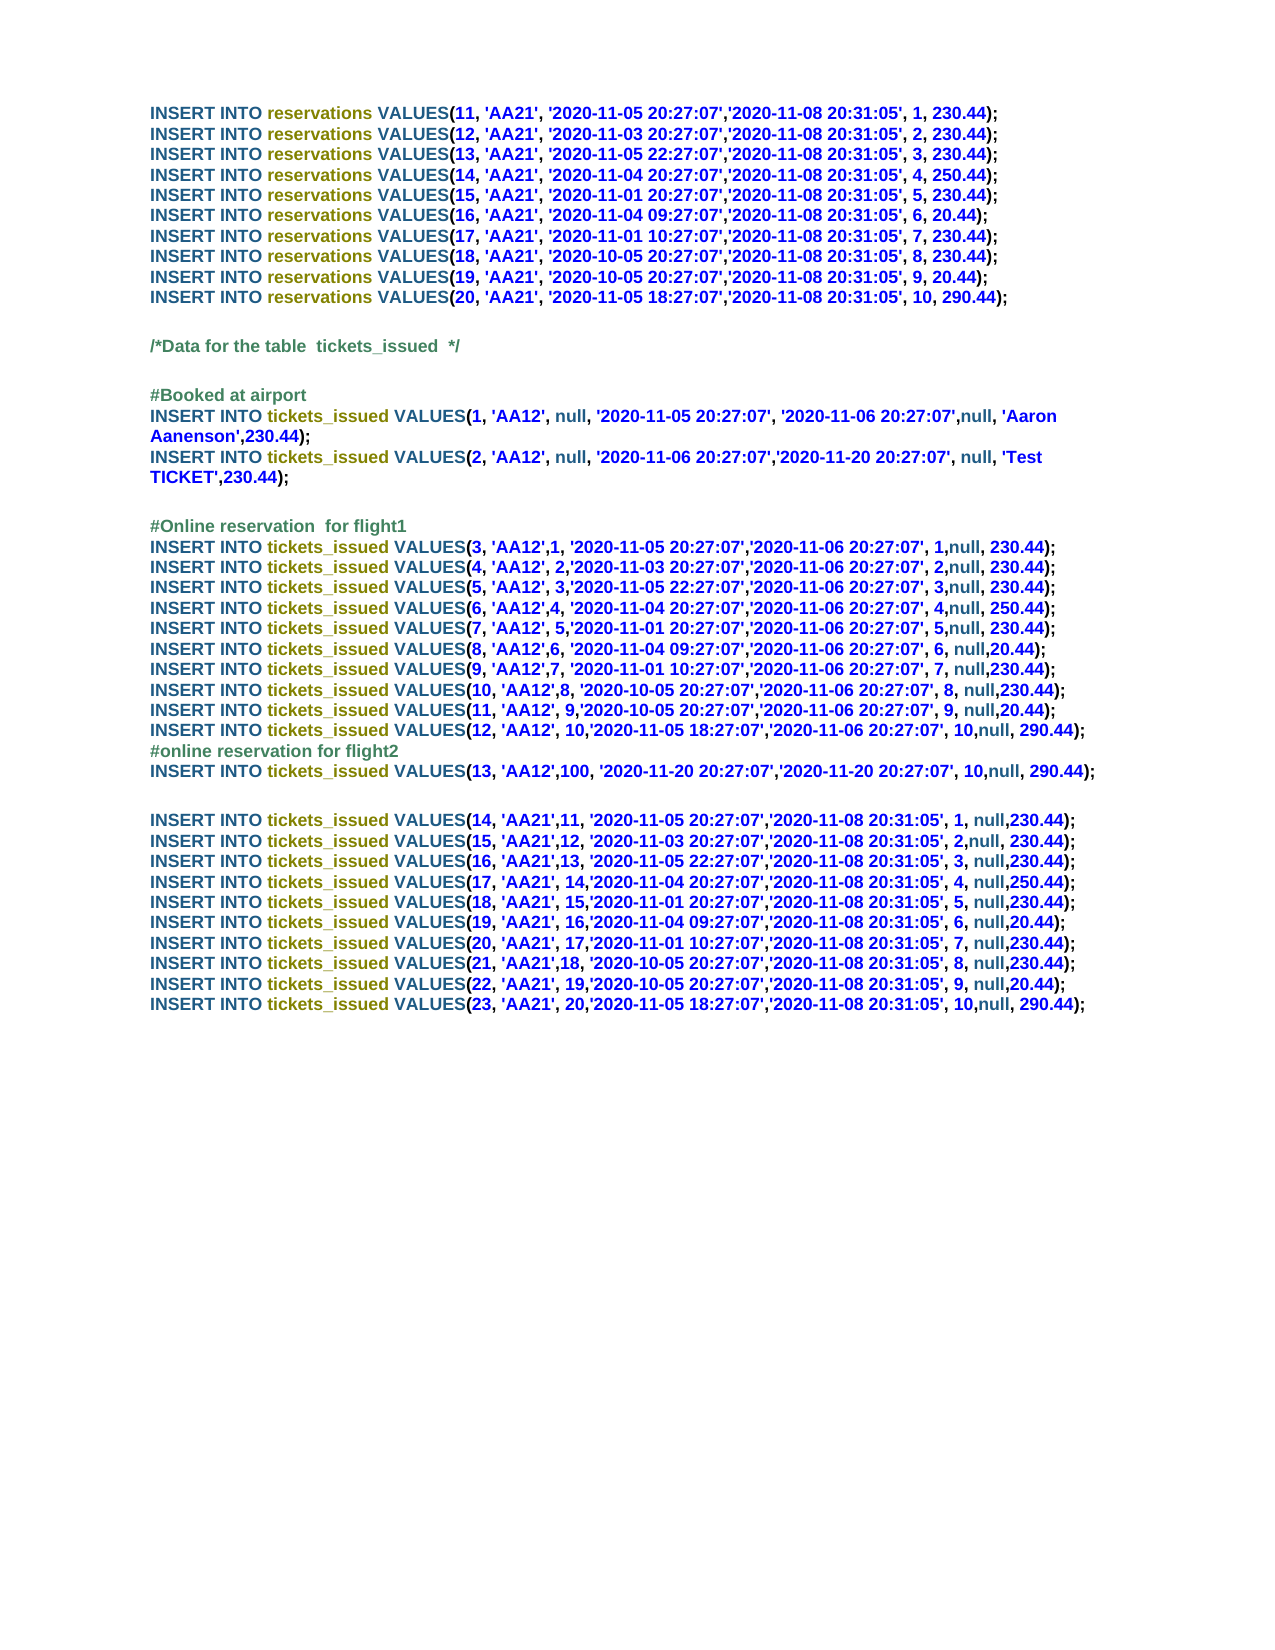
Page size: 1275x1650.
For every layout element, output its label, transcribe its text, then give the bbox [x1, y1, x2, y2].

text INSERT INTO tickets_issued VALUES(11, 'AA12', 9,'2020-10-05 20:27:07','2020-11-06 20:27:07', 9, null,20.44); [150, 700, 1125, 720]
text INSERT INTO tickets_issued VALUES(10, 'AA12',8, '2020-10-05 20:27:07','2020-11-06 20:27:07', 8, null,230.44); [150, 679, 1125, 700]
text INSERT INTO tickets_issued VALUES(21, 'AA21',18, '2020-10-05 20:27:07','2020-11-08 20:31:05', 8, null,230.44); [150, 953, 1125, 973]
text INSERT INTO tickets_issued VALUES(23, 'AA21', 20,'2020-11-05 18:27:07','2020-11-08 20:31:05', 10,null, 290.44); [150, 994, 1125, 1014]
text /*Data for the table tickets_issued */ [150, 336, 1125, 356]
text INSERT INTO tickets_issued VALUES(4, 'AA12', 2,'2020-11-03 20:27:07','2020-11-06 20:27:07', 2,null, 230.44); [150, 557, 1125, 577]
text INSERT INTO tickets_issued VALUES(3, 'AA12',1, '2020-11-05 20:27:07','2020-11-06 20:27:07', 1,null, 230.44); [150, 536, 1125, 557]
text INSERT INTO tickets_issued VALUES(13, 'AA12',100, '2020-11-20 20:27:07','2020-11-20 20:27:07', 10,null, 290.44); [150, 761, 1125, 781]
text INSERT INTO reservations VALUES(19, 'AA21', '2020-10-05 20:27:07','2020-11-08 20:31:05', 9, 20.44); [150, 266, 1125, 287]
text INSERT INTO tickets_issued VALUES(22, 'AA21', 19,'2020-10-05 20:27:07','2020-11-08 20:31:05', 9, null,20.44); [150, 973, 1125, 994]
text INSERT INTO tickets_issued VALUES(17, 'AA21', 14,'2020-11-04 20:27:07','2020-11-08 20:31:05', 4, null,250.44); [150, 871, 1125, 892]
text INSERT INTO tickets_issued VALUES(9, 'AA12',7, '2020-11-01 10:27:07','2020-11-06 20:27:07', 7, null,230.44); [150, 659, 1125, 679]
text INSERT INTO reservations VALUES(20, 'AA21', '2020-11-05 18:27:07','2020-11-08 20:31:05', 10, 290.44); [150, 287, 1125, 307]
text INSERT INTO tickets_issued VALUES(2, 'AA12', null, '2020-11-06 20:27:07','2020-11-20 20:27:07', null, 'Test TICKET',230.44); [150, 446, 1125, 487]
text INSERT INTO tickets_issued VALUES(7, 'AA12', 5,'2020-11-01 20:27:07','2020-11-06 20:27:07', 5,null, 230.44); [150, 618, 1125, 638]
text INSERT INTO tickets_issued VALUES(14, 'AA21',11, '2020-11-05 20:27:07','2020-11-08 20:31:05', 1, null,230.44); [150, 810, 1125, 831]
text INSERT INTO tickets_issued VALUES(8, 'AA12',6, '2020-11-04 09:27:07','2020-11-06 20:27:07', 6, null,20.44); [150, 638, 1125, 659]
text INSERT INTO reservations VALUES(17, 'AA21', '2020-11-01 10:27:07','2020-11-08 20:31:05', 7, 230.44); [150, 226, 1125, 246]
text INSERT INTO tickets_issued VALUES(19, 'AA21', 16,'2020-11-04 09:27:07','2020-11-08 20:31:05', 6, null,20.44); [150, 912, 1125, 933]
text INSERT INTO tickets_issued VALUES(18, 'AA21', 15,'2020-11-01 20:27:07','2020-11-08 20:31:05', 5, null,230.44); [150, 892, 1125, 912]
text INSERT INTO tickets_issued VALUES(15, 'AA21',12, '2020-11-03 20:27:07','2020-11-08 20:31:05', 2,null, 230.44); [150, 831, 1125, 851]
text INSERT INTO reservations VALUES(18, 'AA21', '2020-10-05 20:27:07','2020-11-08 20:31:05', 8, 230.44); [150, 246, 1125, 266]
text INSERT INTO tickets_issued VALUES(5, 'AA12', 3,'2020-11-05 22:27:07','2020-11-06 20:27:07', 3,null, 230.44); [150, 577, 1125, 598]
text INSERT INTO tickets_issued VALUES(16, 'AA21',13, '2020-11-05 22:27:07','2020-11-08 20:31:05', 3, null,230.44); [150, 851, 1125, 871]
text INSERT INTO tickets_issued VALUES(12, 'AA12', 10,'2020-11-05 18:27:07','2020-11-06 20:27:07', 10,null, 290.44); [150, 720, 1125, 741]
text INSERT INTO reservations VALUES(15, 'AA21', '2020-11-01 20:27:07','2020-11-08 20:31:05', 5, 230.44); [150, 185, 1125, 205]
text INSERT INTO reservations VALUES(12, 'AA21', '2020-11-03 20:27:07','2020-11-08 20:31:05', 2, 230.44); [150, 123, 1125, 144]
text INSERT INTO tickets_issued VALUES(1, 'AA12', null, '2020-11-05 20:27:07', '2020-11-06 20:27:07',null, 'Aaron Aanenson',230.44); [150, 406, 1125, 446]
text INSERT INTO reservations VALUES(16, 'AA21', '2020-11-04 09:27:07','2020-11-08 20:31:05', 6, 20.44); [150, 205, 1125, 226]
text #online reservation for flight2 [150, 741, 1125, 761]
text INSERT INTO reservations VALUES(13, 'AA21', '2020-11-05 22:27:07','2020-11-08 20:31:05', 3, 230.44); [150, 144, 1125, 164]
text INSERT INTO reservations VALUES(14, 'AA21', '2020-11-04 20:27:07','2020-11-08 20:31:05', 4, 250.44); [150, 164, 1125, 185]
text #Online reservation for flight1 [150, 516, 1125, 536]
text INSERT INTO reservations VALUES(11, 'AA21', '2020-11-05 20:27:07','2020-11-08 20:31:05', 1, 230.44); [150, 103, 1125, 123]
text #Booked at airport [150, 385, 1125, 406]
text INSERT INTO tickets_issued VALUES(20, 'AA21', 17,'2020-11-01 10:27:07','2020-11-08 20:31:05', 7, null,230.44); [150, 933, 1125, 953]
text INSERT INTO tickets_issued VALUES(6, 'AA12',4, '2020-11-04 20:27:07','2020-11-06 20:27:07', 4,null, 250.44); [150, 598, 1125, 618]
